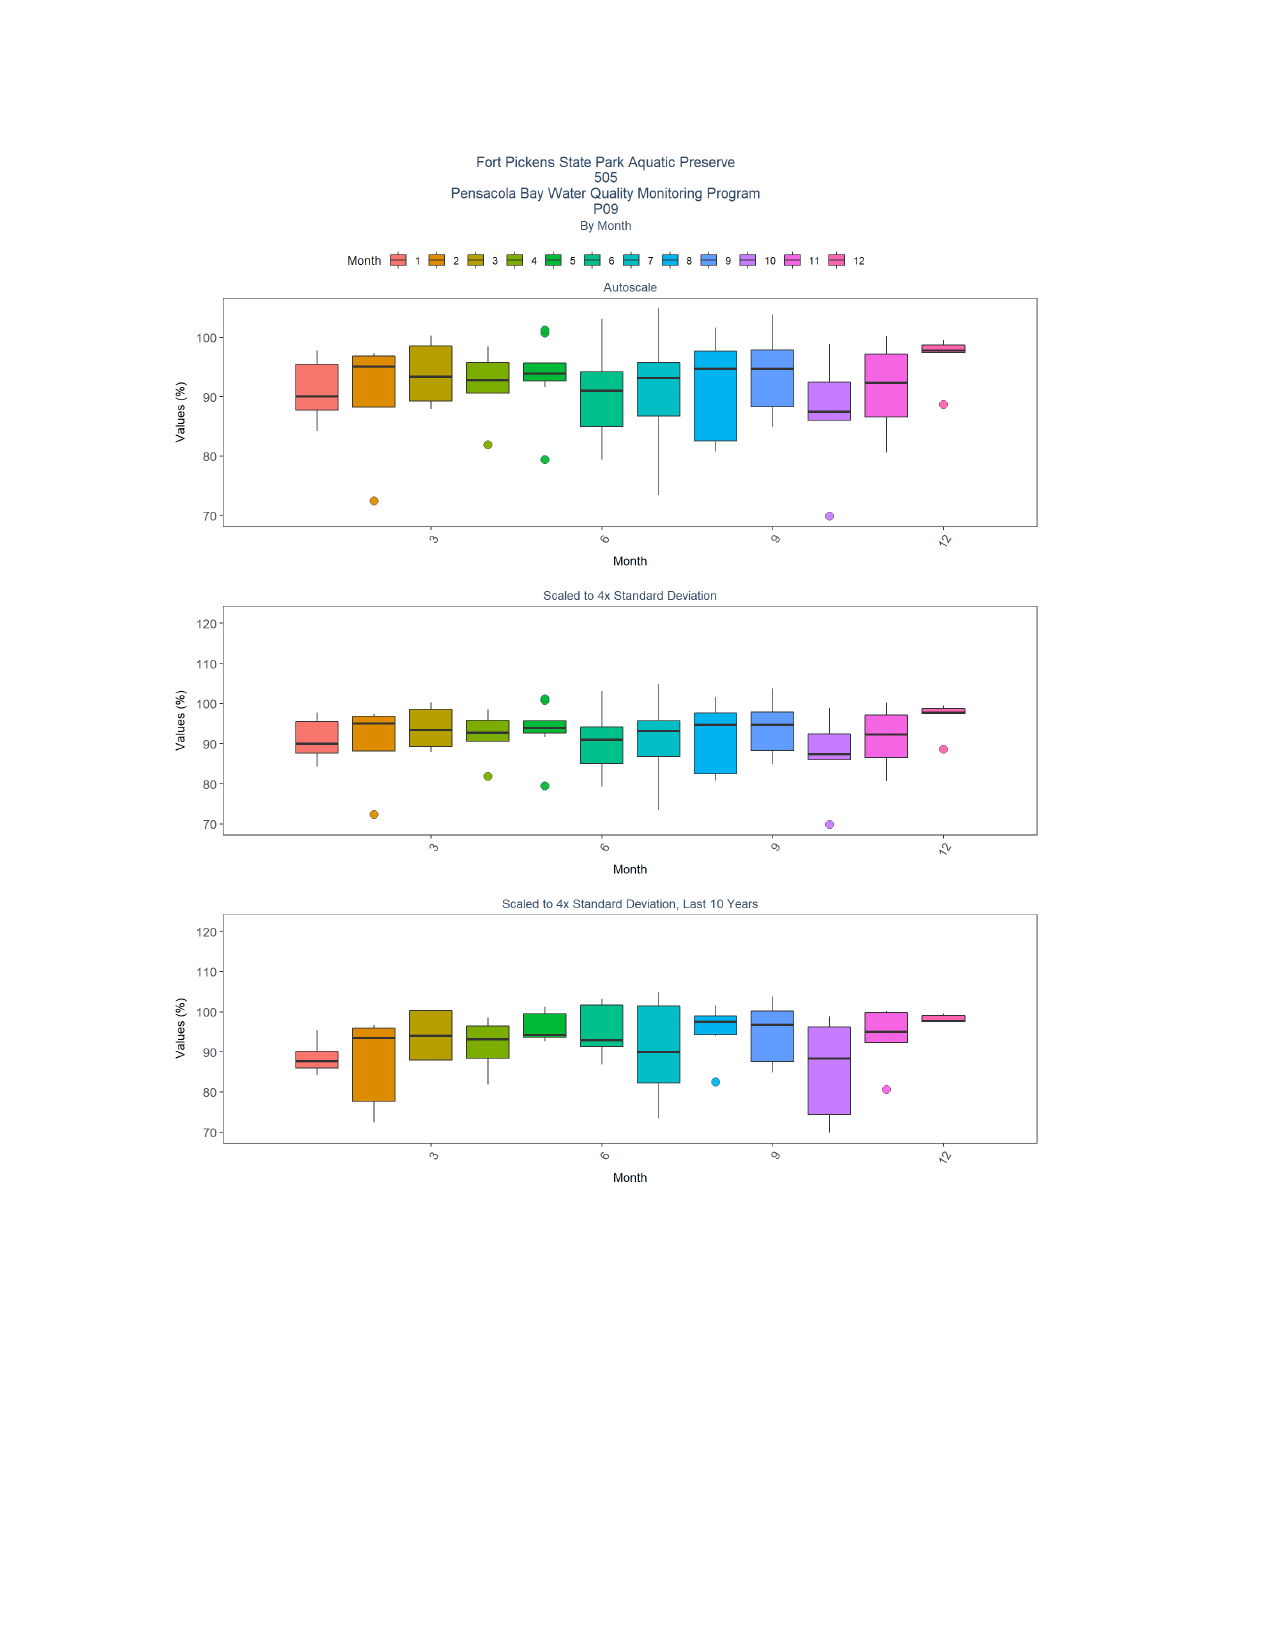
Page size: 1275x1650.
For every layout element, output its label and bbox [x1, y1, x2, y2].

picture [168, 150, 1044, 1200]
